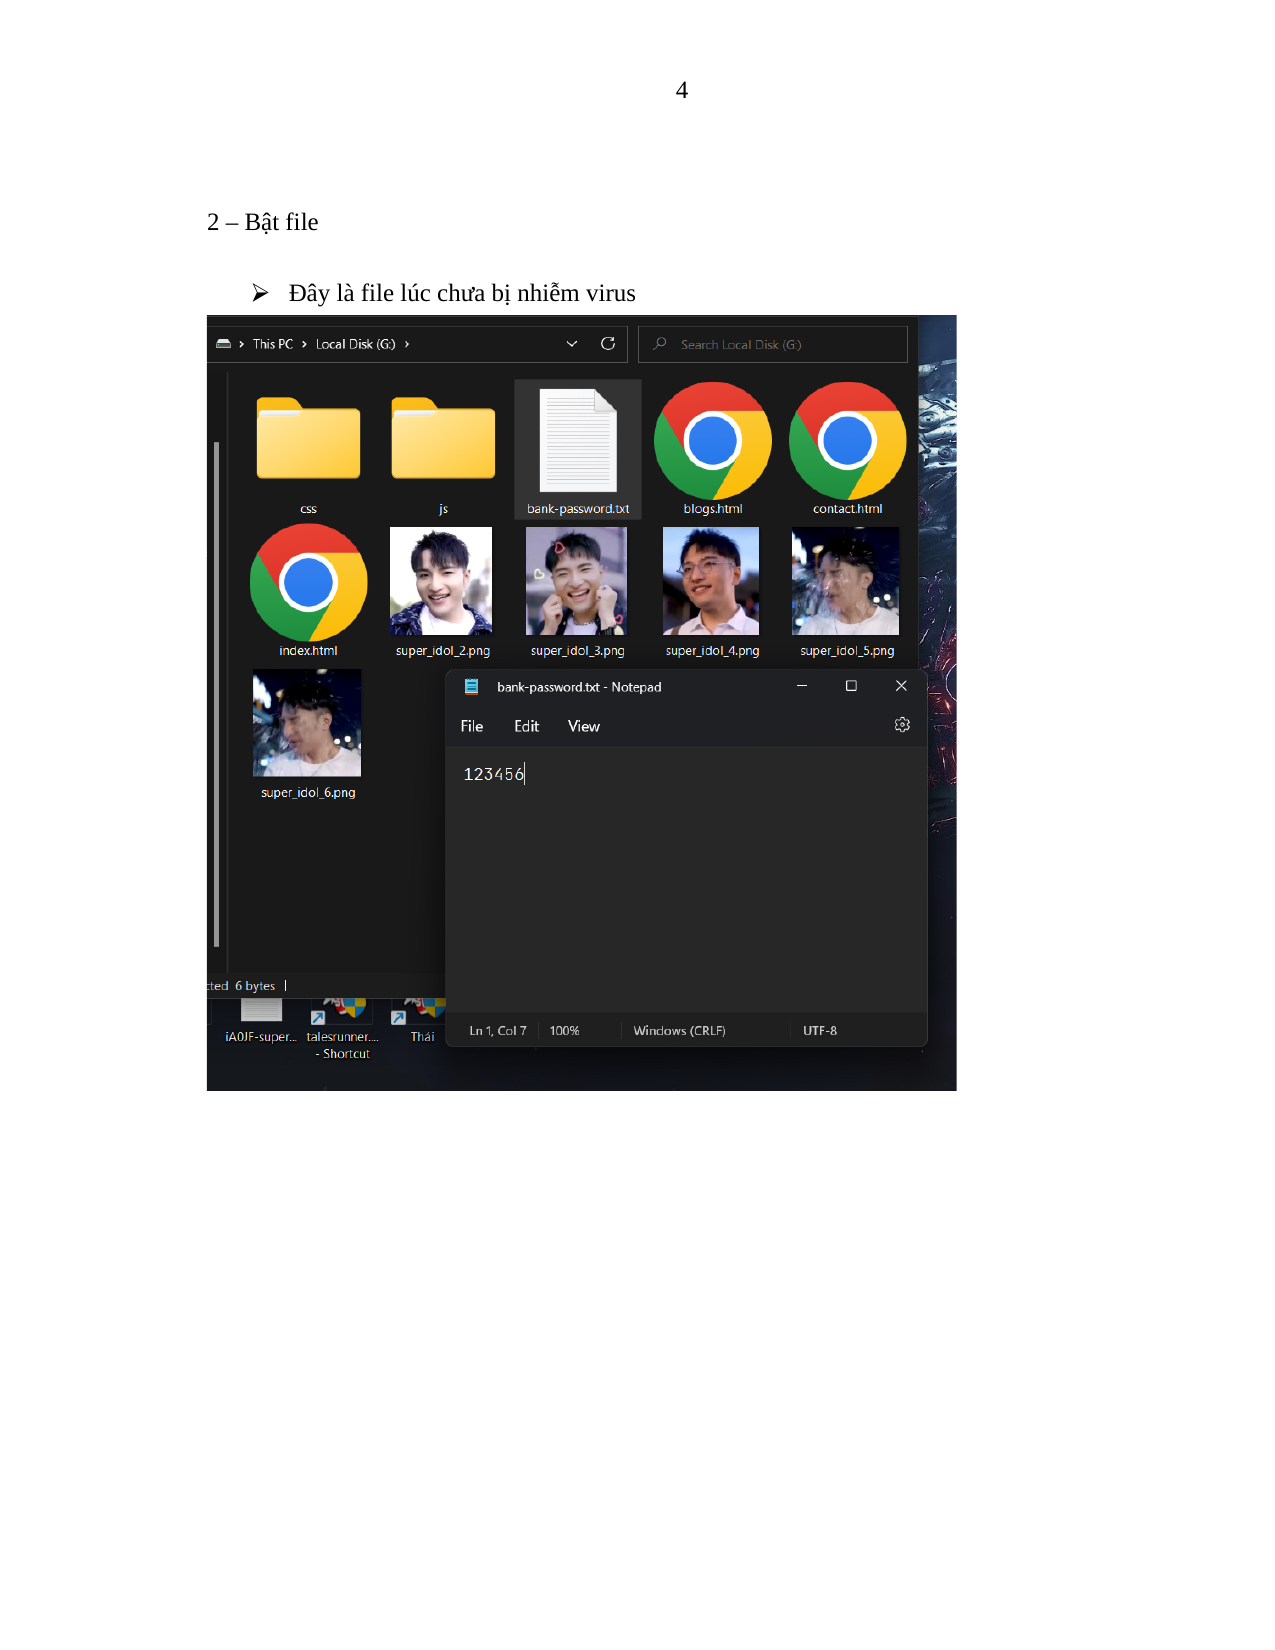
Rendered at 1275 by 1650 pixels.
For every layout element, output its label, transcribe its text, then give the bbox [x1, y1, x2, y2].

list Đây là file lúc chưa bị nhiễm virus [251, 264, 1157, 316]
text 2 – Bật file [207, 207, 1157, 236]
picture [206, 315, 957, 1091]
